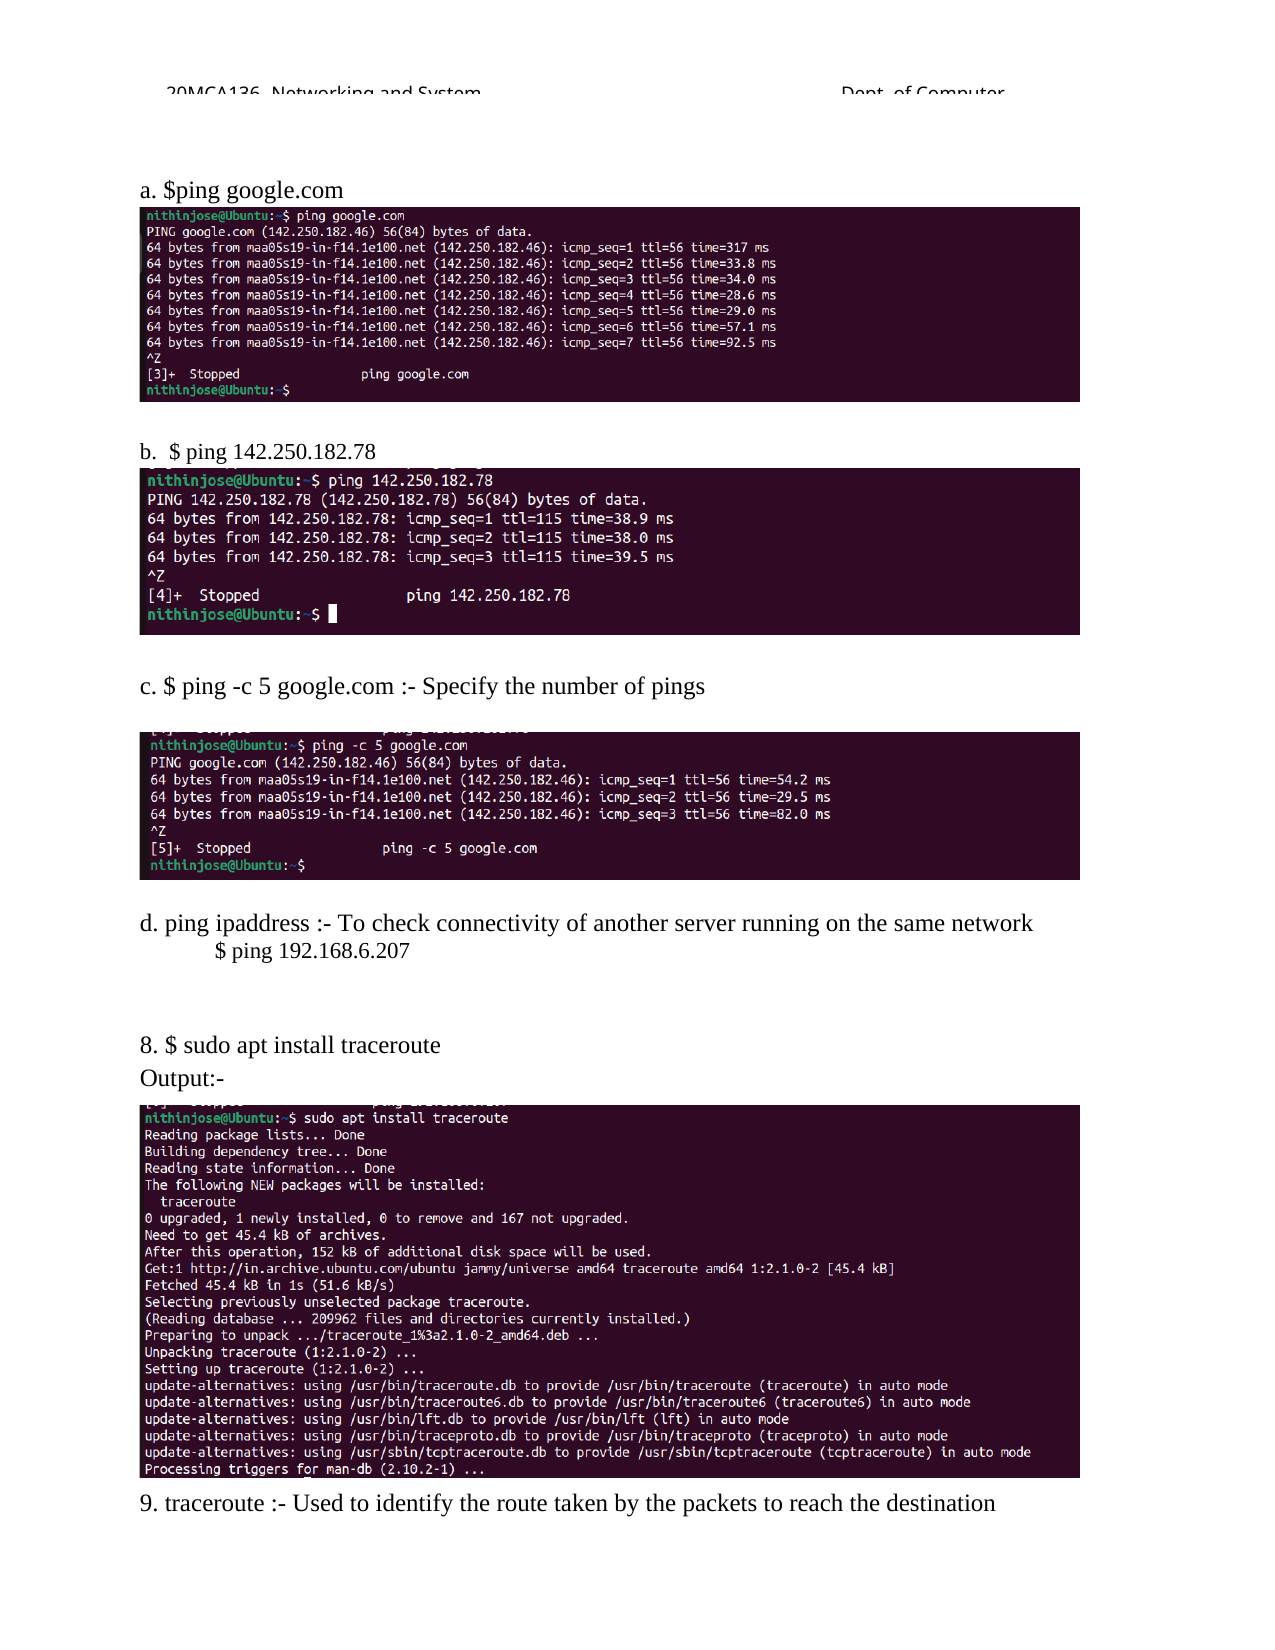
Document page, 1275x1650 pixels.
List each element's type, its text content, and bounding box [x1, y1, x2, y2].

picture [139, 468, 1080, 635]
text c. $ ping -c 5 google.com :- Specify the number of pings [139, 671, 1114, 700]
text a. $ping google.com [139, 175, 1114, 203]
list 9. traceroute :- Used to identify the route taken by the packets to reach the destination [139, 1488, 1262, 1517]
picture [139, 207, 1080, 402]
text d. ping ipaddress :- To check connectivity of another server running on the same network [139, 908, 1262, 937]
picture [139, 732, 1080, 880]
text $ ping 192.168.6.207 [139, 937, 1262, 963]
picture [139, 1105, 1080, 1478]
list 8. $ sudo apt install traceroute Output:- [139, 1030, 502, 1092]
text b. $ ping 142.250.182.78 [139, 438, 1114, 465]
